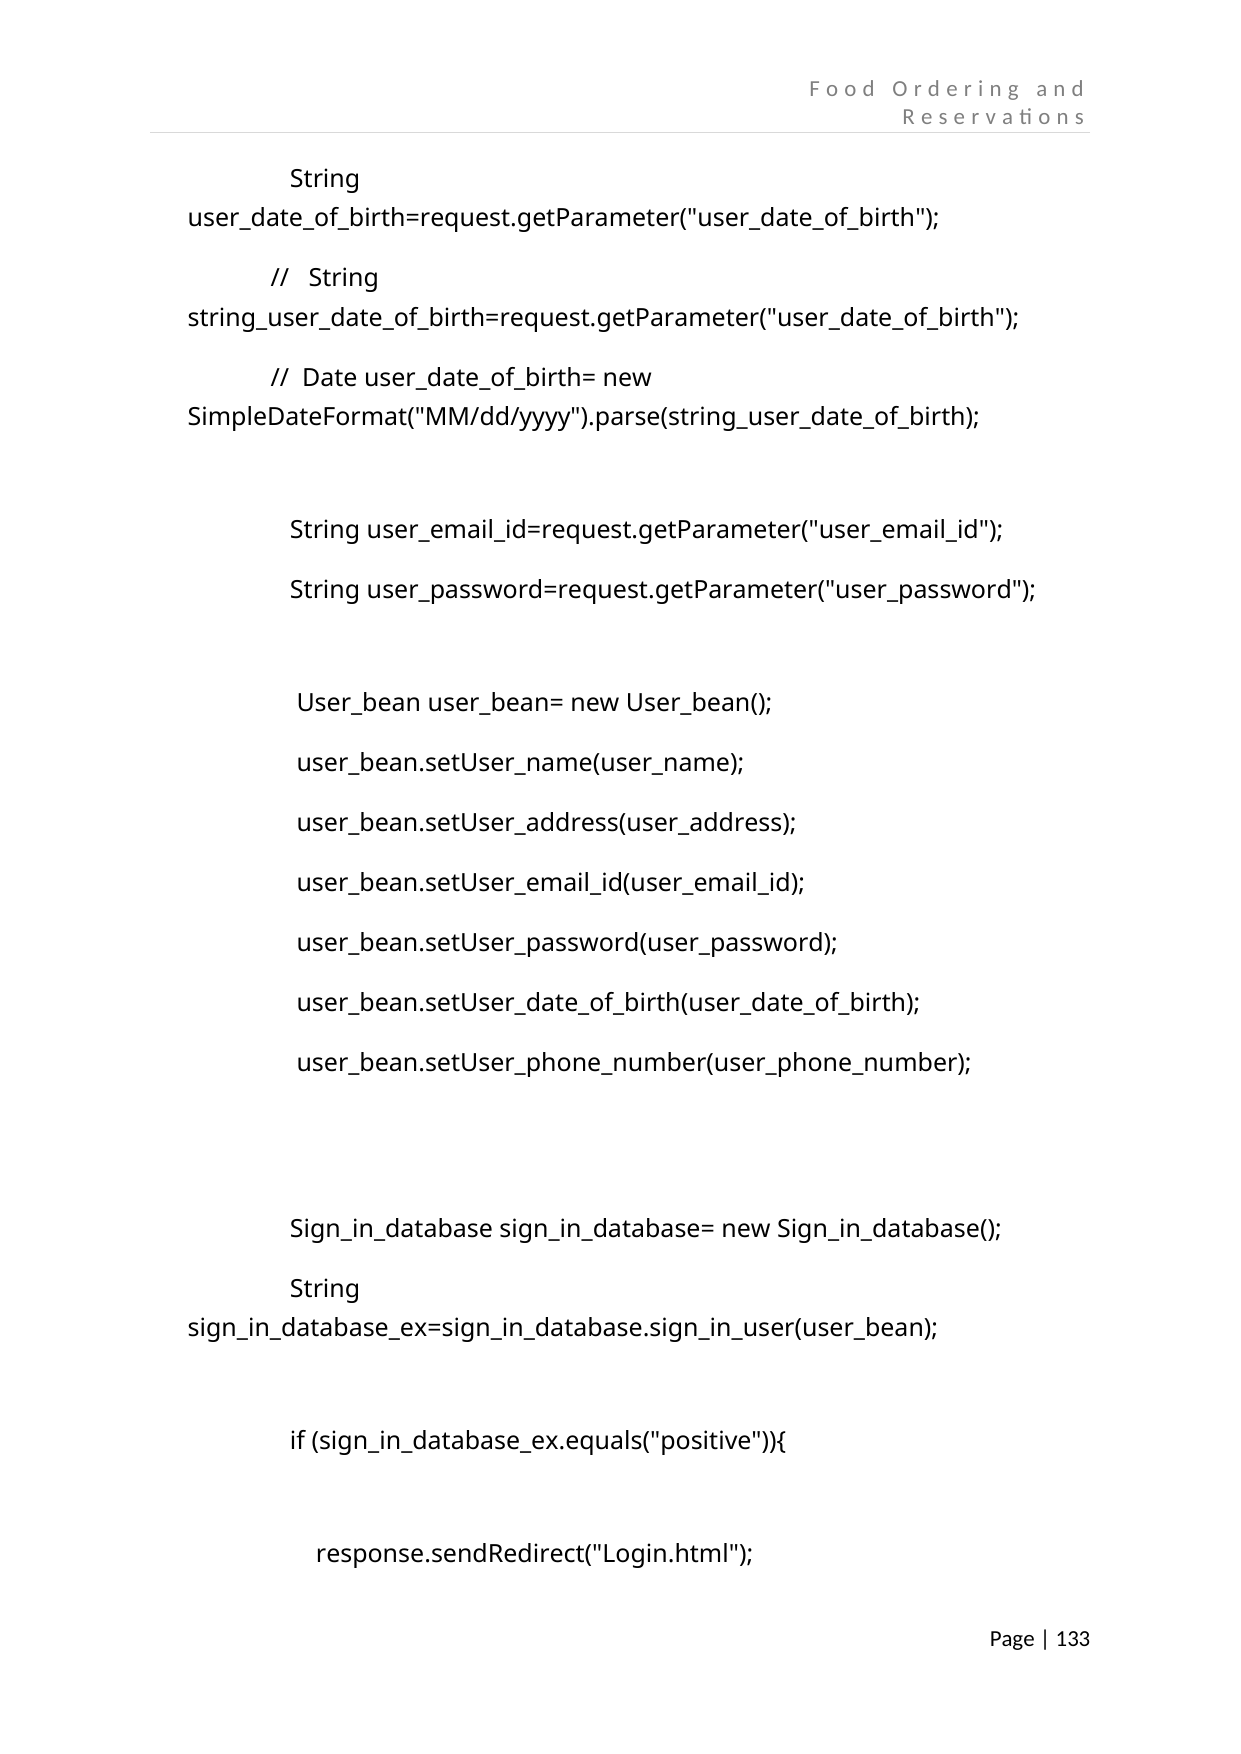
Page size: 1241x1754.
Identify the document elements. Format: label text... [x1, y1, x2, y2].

text String user_date_of_birth=request.getParameter("user_date_of_birth"); [187, 161, 1090, 234]
text String sign_in_database_ex=sign_in_database.sign_in_user(user_bean); [187, 1271, 1090, 1344]
text user_bean.setUser_name(user_name); [187, 744, 1090, 778]
text // String string_user_date_of_birth=request.getParameter("user_date_of_birth"); [187, 260, 1090, 333]
text String user_email_id=request.getParameter("user_email_id"); [187, 511, 1090, 546]
text user_bean.setUser_date_of_birth(user_date_of_birth); [187, 984, 1090, 1018]
text Sign_in_database sign_in_database= new Sign_in_database(); [187, 1211, 1090, 1244]
text user_bean.setUser_password(user_password); [187, 924, 1090, 958]
text user_bean.setUser_email_id(user_email_id); [187, 864, 1090, 898]
text user_bean.setUser_address(user_address); [187, 804, 1090, 838]
text response.sendRedirect("Login.html"); [187, 1536, 1090, 1570]
text if (sign_in_database_ex.equals("positive")){ [187, 1423, 1090, 1457]
text user_bean.setUser_phone_number(user_phone_number); [187, 1044, 1090, 1078]
text User_bean user_bean= new User_bean(); [187, 684, 1090, 718]
text String user_password=request.getParameter("user_password"); [187, 571, 1090, 606]
text // Date user_date_of_birth= new SimpleDateFormat("MM/dd/yyyy").parse(string_user_date_of_birth); [187, 359, 1090, 432]
